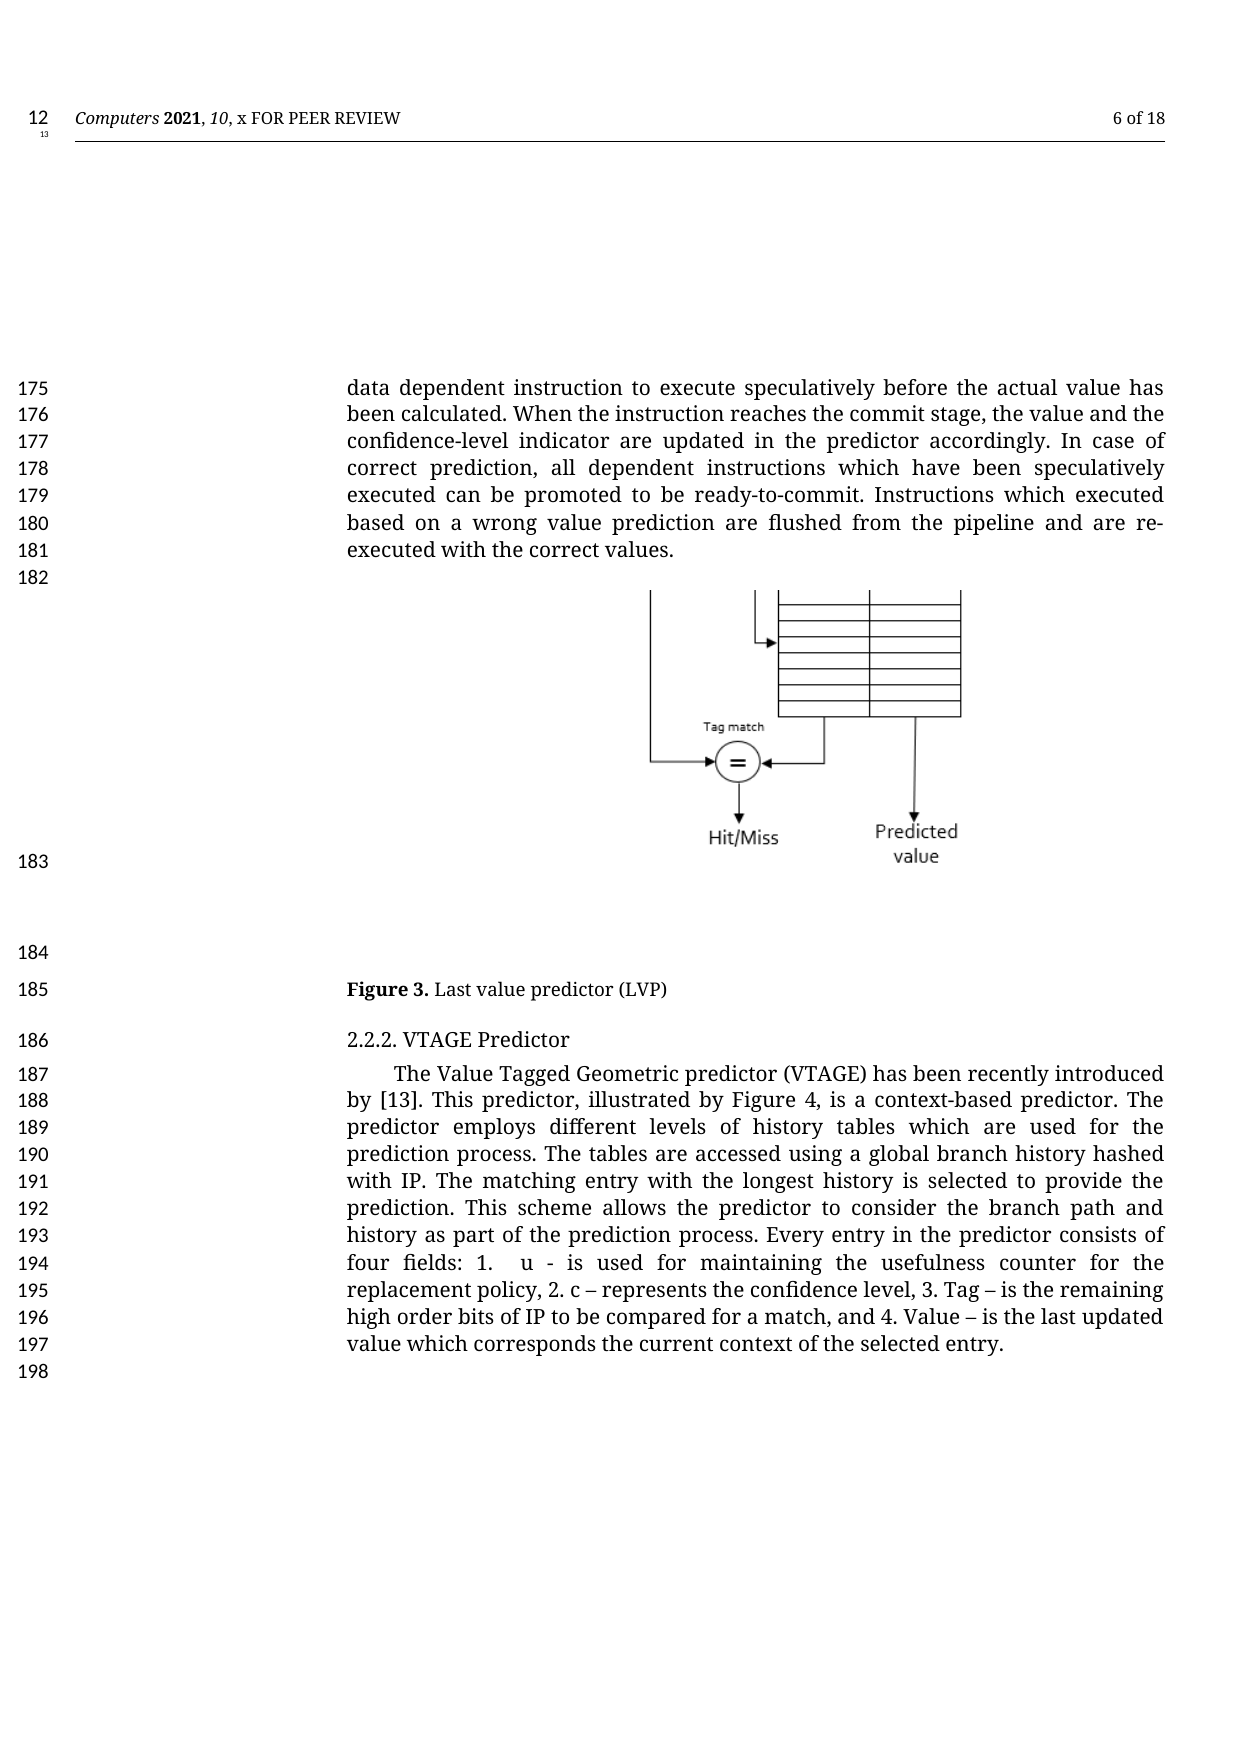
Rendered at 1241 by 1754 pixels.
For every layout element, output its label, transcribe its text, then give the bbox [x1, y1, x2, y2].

text The Value Tagged Geometric predictor (VTAGE) has been recently introduced by [13]. This predictor, illustrated by Figure 4, is a context-based predictor. The predictor employs different levels of history tables which are used for the prediction process. The tables are accessed using a global branch history hashed with IP. The matching entry with the longest history is selected to provide the prediction. This scheme allows the predictor to consider the branch path and history as part of the prediction process. Every entry in the predictor consists of four fields: 1. u - is used for maintaining the usefulness counter for the replacement policy, 2. c – represents the confidence level, 3. Tag – is the remaining high order bits of IP to be compared for a match, and 4. Value – is the last updated value which corresponds the current context of the selected entry. [347, 1059, 1165, 1357]
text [347, 374, 1165, 563]
text Figure 3. Last value predictor (LVP) [347, 977, 1165, 1001]
picture [581, 590, 975, 869]
subtitle 2.2.2. VTAGE Predictor [347, 1026, 1165, 1053]
